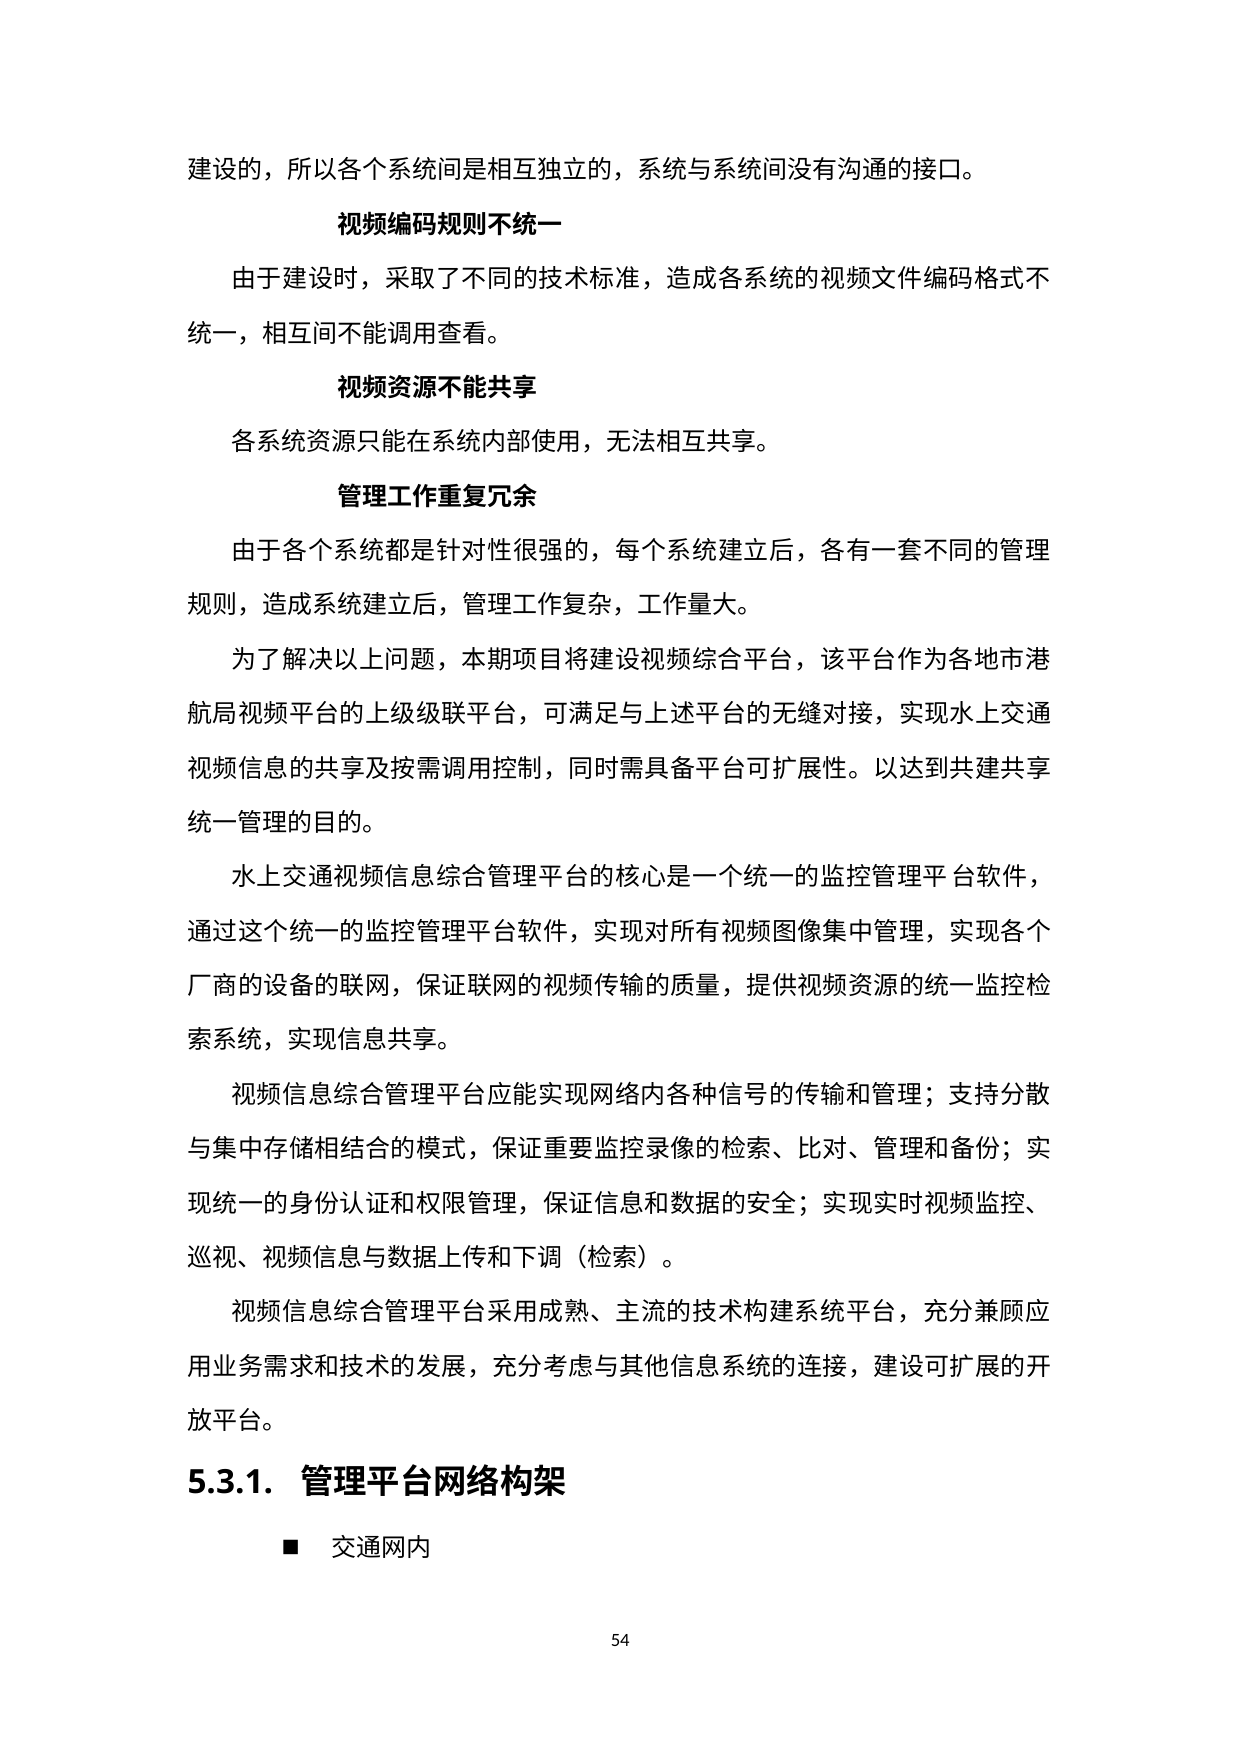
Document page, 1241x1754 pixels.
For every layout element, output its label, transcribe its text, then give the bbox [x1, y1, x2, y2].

text 水上交通视频信息综合管理平台的核心是一个统一的监控管理平台软件，通过这个统一的监控管理平台软件，实现对所有视频图像集中管理，实现各个厂商的设备的联网，保证联网的视频传输的质量，提供视频资源的统一监控检索系统，实现信息共享。 [187, 857, 1053, 1056]
text 视频信息综合管理平台采用成熟、主流的技术构建系统平台，充分兼顾应用业务需求和技术的发展，充分考虑与其他信息系统的连接，建设可扩展的开放平台。 [187, 1292, 1053, 1437]
text 由于建设时，采取了不同的技术标准，造成各系统的视频文件编码格式不统一，相互间不能调用查看。 [187, 259, 1053, 349]
subtitle 管理平台网络构架 [187, 1455, 1053, 1503]
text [187, 150, 1053, 186]
list 交通网内 [281, 1528, 1053, 1564]
text 视频编码规则不统一 [287, 204, 1053, 241]
text 管理工作重复冗余 [287, 476, 1053, 512]
text 视频信息综合管理平台应能实现网络内各种信号的传输和管理；支持分散与集中存储相结合的模式，保证重要监控录像的检索、比对、管理和备份；实现统一的身份认证和权限管理，保证信息和数据的安全；实现实时视频监控、巡视、视频信息与数据上传和下调（检索）。 [187, 1074, 1053, 1274]
text 各系统资源只能在系统内部使用，无法相互共享。 [187, 422, 1053, 458]
text 视频资源不能共享 [287, 367, 1053, 404]
text 由于各个系统都是针对性很强的，每个系统建立后，各有一套不同的管理规则，造成系统建立后，管理工作复杂，工作量大。 [187, 531, 1053, 621]
text 为了解决以上问题，本期项目将建设视频综合平台，该平台作为各地市港航局视频平台的上级级联平台，可满足与上述平台的无缝对接，实现水上交通视频信息的共享及按需调用控制，同时需具备平台可扩展性。以达到共建共享、统一管理的目的。 [187, 639, 1053, 839]
